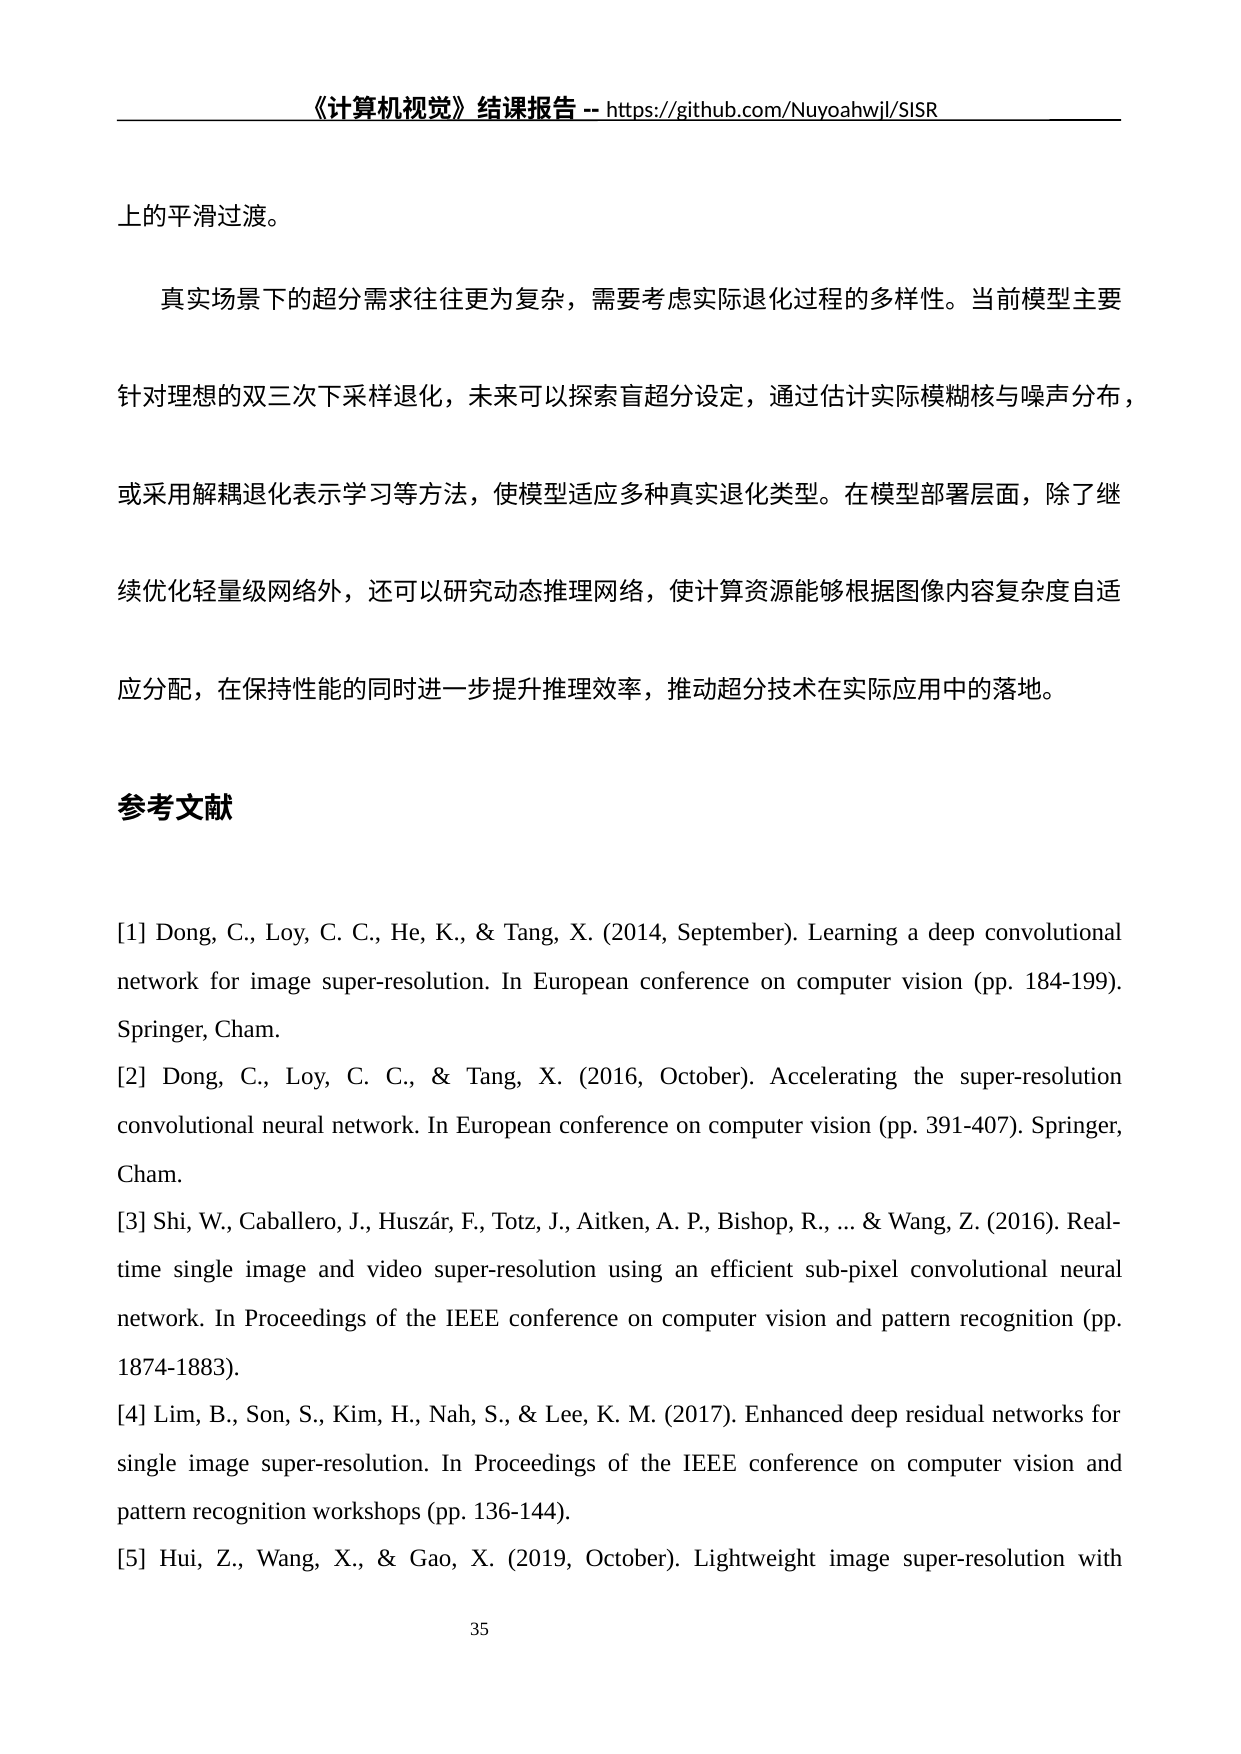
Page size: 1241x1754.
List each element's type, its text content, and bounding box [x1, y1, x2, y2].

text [117, 182, 1123, 247]
text [3] Shi, W., Caballero, J., Huszár, F., Totz, J., Aitken, A. P., Bishop, R., ... & Wang, Z. (2016). Real-time single image and video super-resolution using an efficient sub-pixel convolutional neural network. In Proceedings of the IEEE conference on computer vision and pattern recognition (pp. 1874-1883). [117, 1204, 1123, 1383]
subtitle 参考文献 [117, 773, 1123, 838]
text 真实场景下的超分需求往往更为复杂，需要考虑实际退化过程的多样性。当前模型主要针对理想的双三次下采样退化，未来可以探索盲超分设定，通过估计实际模糊核与噪声分布，或采用解耦退化表示学习等方法，使模型适应多种真实退化类型。在模型部署层面，除了继续优化轻量级网络外，还可以研究动态推理网络，使计算资源能够根据图像内容复杂度自适应分配，在保持性能的同时进一步提升推理效率，推动超分技术在实际应用中的落地。 [117, 265, 1123, 720]
text [4] Lim, B., Son, S., Kim, H., Nah, S., & Lee, K. M. (2017). Enhanced deep residual networks for single image super-resolution. In Proceedings of the IEEE conference on computer vision and pattern recognition workshops (pp. 136-144). [117, 1397, 1123, 1527]
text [117, 1541, 1123, 1574]
text [1] Dong, C., Loy, C. C., He, K., & Tang, X. (2014, September). Learning a deep convolutional network for image super-resolution. In European conference on computer vision (pp. 184-199). Springer, Cham. [117, 915, 1123, 1045]
text [2] Dong, C., Loy, C. C., & Tang, X. (2016, October). Accelerating the super-resolution convolutional neural network. In European conference on computer vision (pp. 391-407). Springer, Cham. [117, 1059, 1123, 1189]
